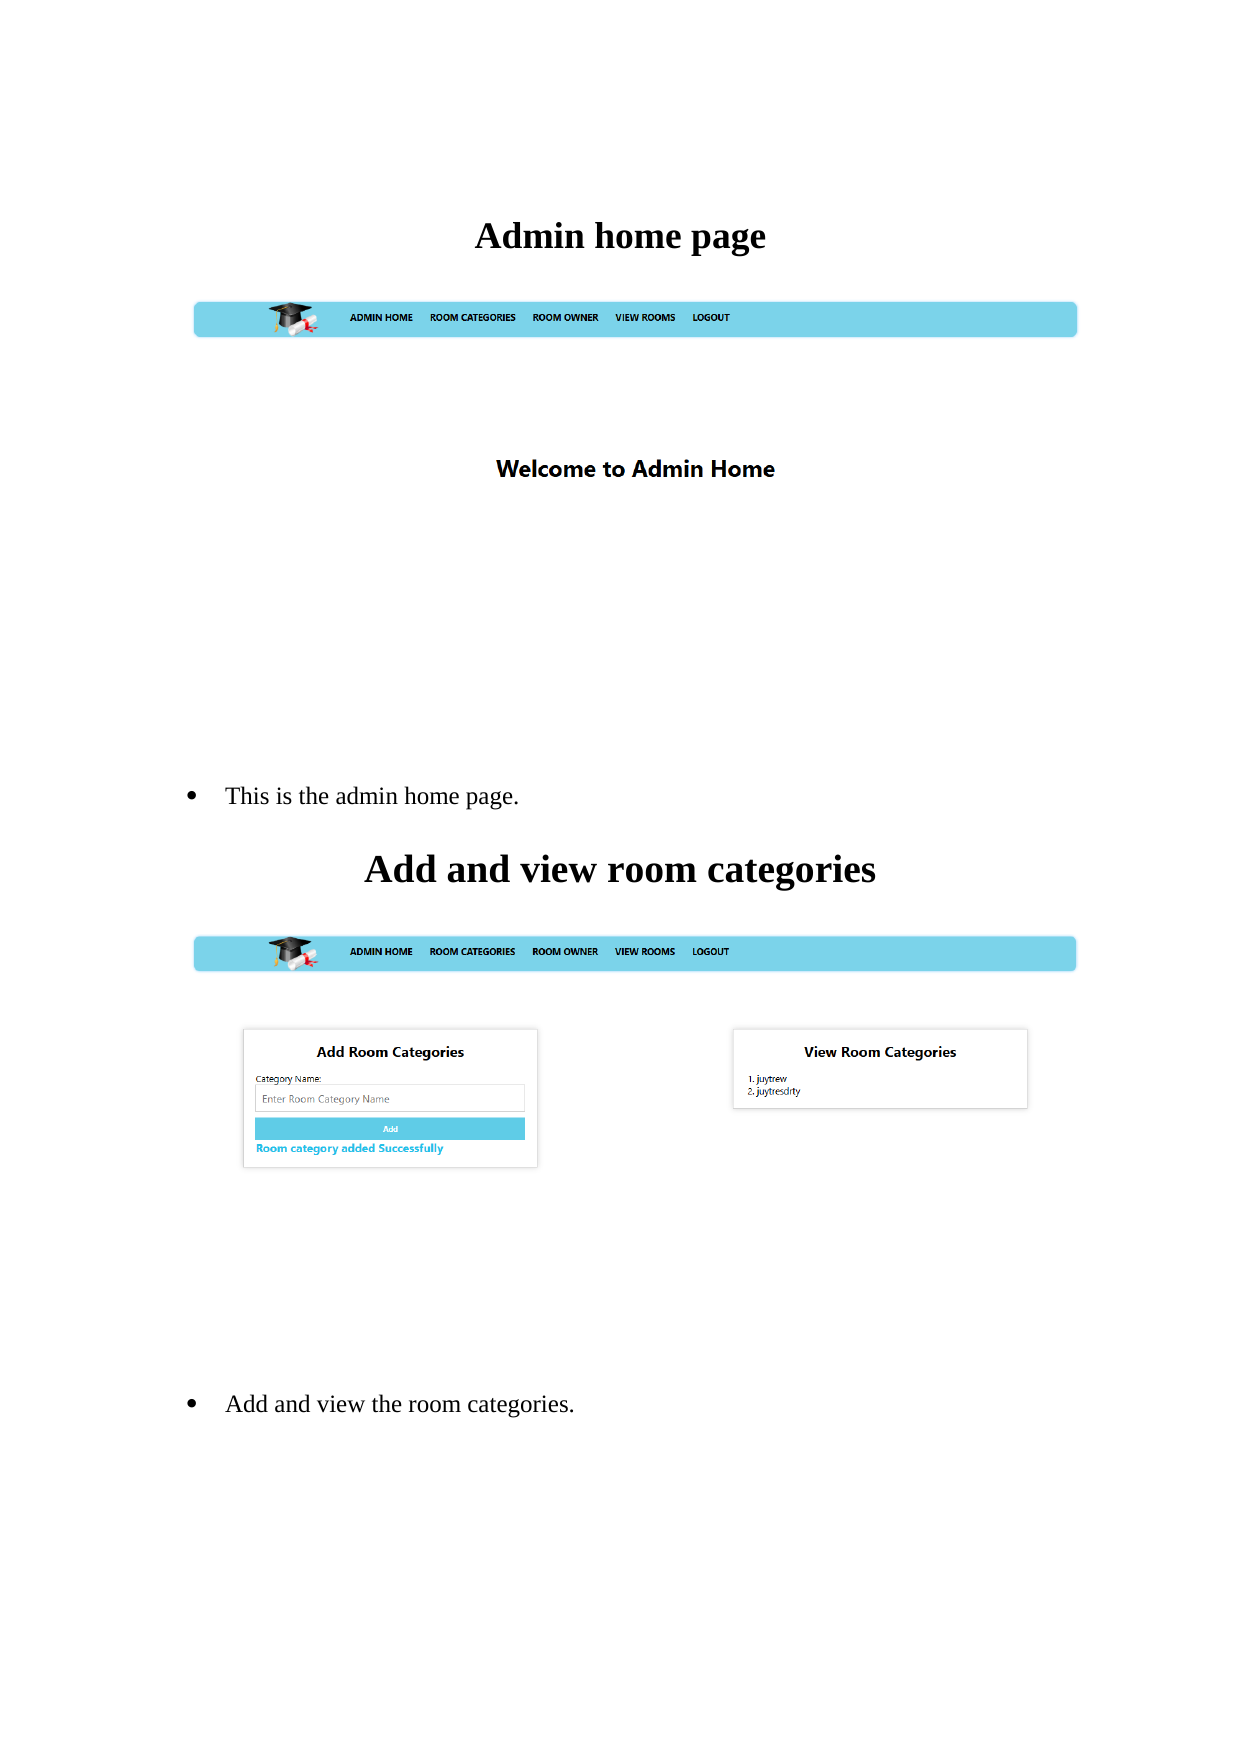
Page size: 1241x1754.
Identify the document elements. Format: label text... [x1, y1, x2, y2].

picture [150, 934, 1091, 1356]
picture [150, 299, 1091, 748]
list This is the admin home page. [187, 781, 1090, 810]
text Add and view room categories [150, 845, 1090, 891]
text Admin home page [150, 214, 1090, 257]
list Add and view the room categories. [187, 1389, 1090, 1418]
